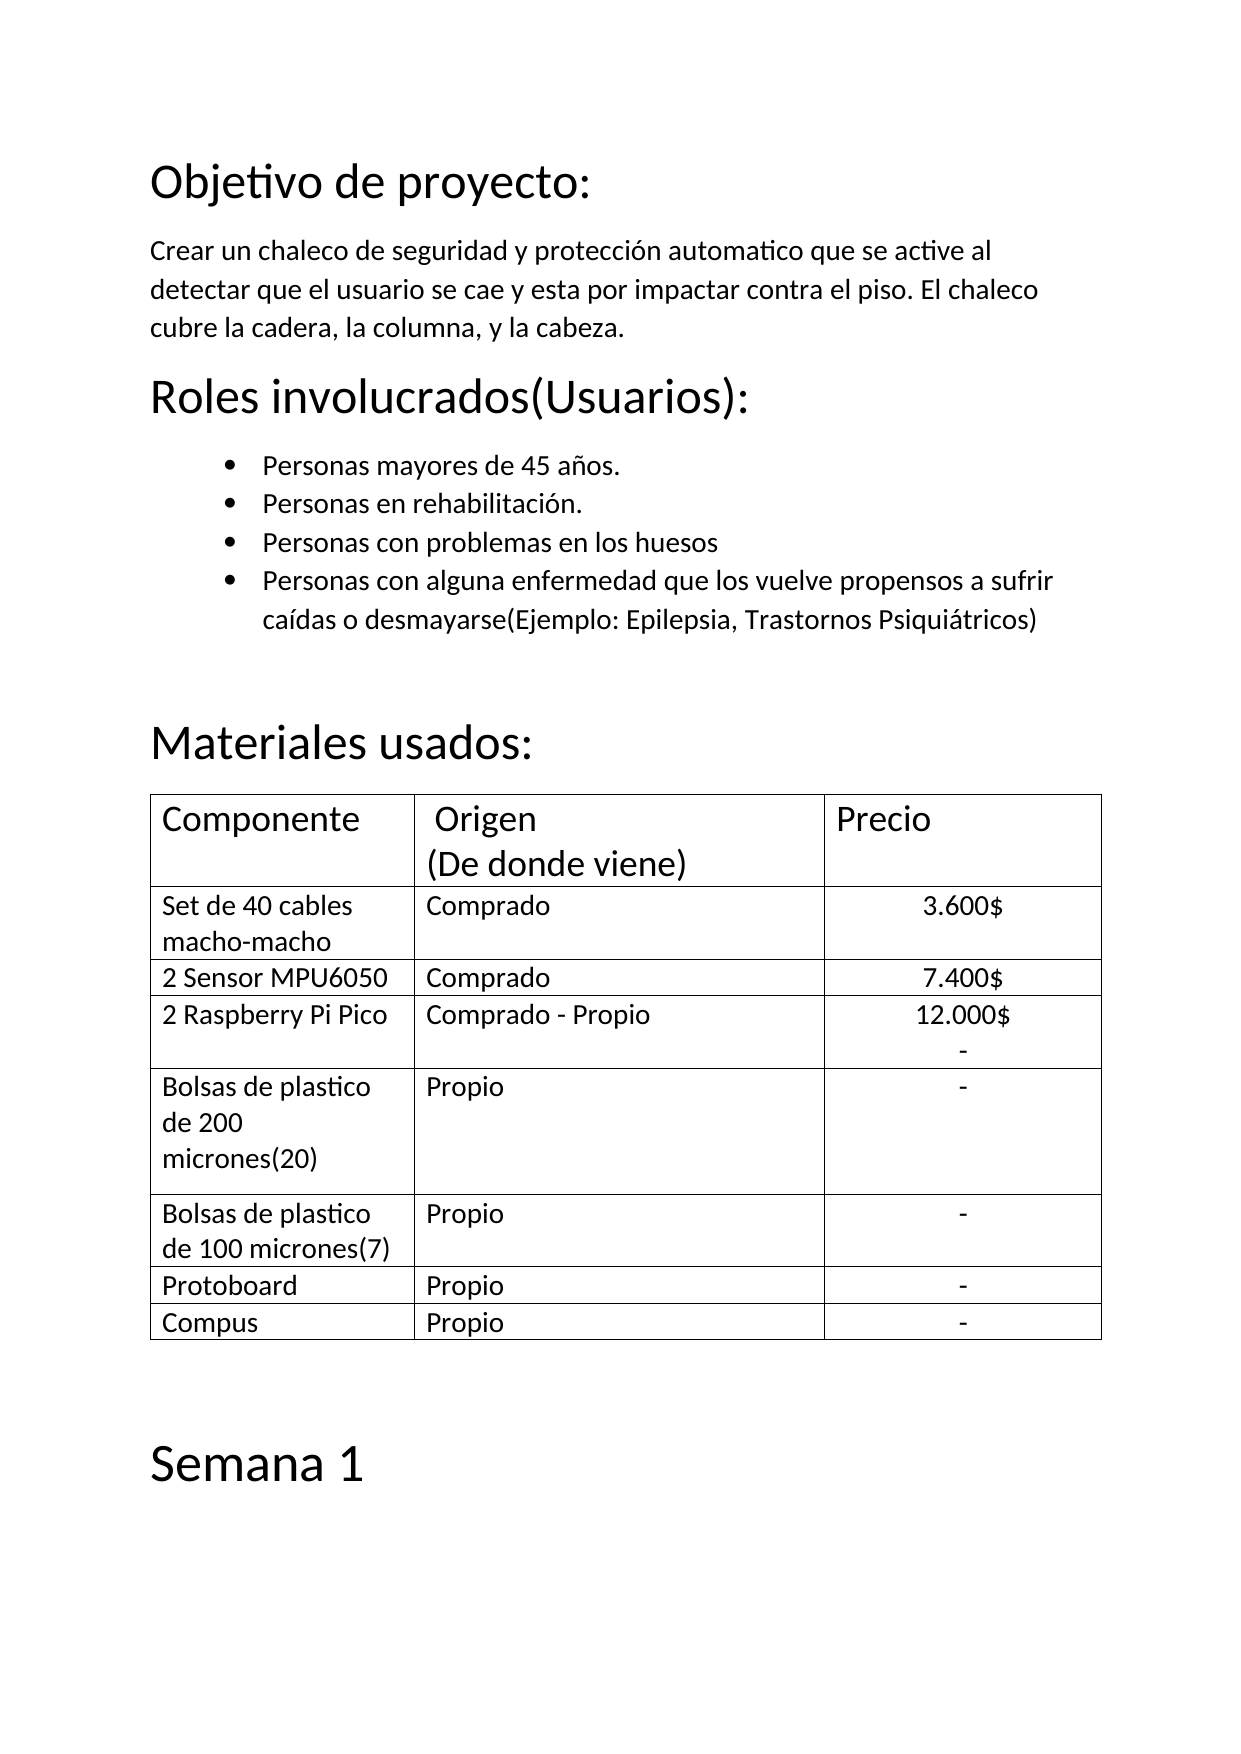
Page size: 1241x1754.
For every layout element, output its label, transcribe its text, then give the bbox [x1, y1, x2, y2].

text Materiales usados: [150, 711, 1090, 772]
table_cell Propio [415, 1267, 824, 1303]
table_cell - [825, 1304, 1101, 1339]
table_cell - [825, 1267, 1101, 1303]
list Personas con problemas en los huesos [225, 524, 1090, 559]
table_cell Bolsas de plastico de 100 micrones(7) [151, 1195, 414, 1266]
table_cell 2 Sensor MPU6050 [151, 960, 414, 995]
table_cell 3.600$ [825, 887, 1101, 958]
list Personas en rehabilitación. [225, 485, 1090, 521]
list Personas mayores de 45 años. [225, 447, 1090, 483]
table_cell Protoboard [151, 1267, 414, 1303]
table_cell 7.400$ [825, 960, 1101, 995]
text Semana 1 [150, 1428, 1090, 1494]
table_cell Propio [415, 1304, 824, 1339]
table_cell 2 Raspberry Pi Pico [151, 996, 414, 1067]
table_header Componente [151, 795, 414, 886]
table_cell Comprado [415, 960, 824, 995]
table_header Origen (De donde viene) [415, 795, 824, 886]
table_cell Bolsas de plastico de 200 micrones(20) [151, 1069, 414, 1194]
table_cell 12.000$ - [825, 996, 1101, 1067]
list Personas con alguna enfermedad que los vuelve propensos a sufrir caídas o desmayarse(Ejemplo: Epilepsia, Trastornos Psiquiátricos) [225, 562, 1090, 636]
table_cell - [825, 1195, 1101, 1266]
table_cell Comprado - Propio [415, 996, 824, 1067]
table_cell Propio [415, 1195, 824, 1266]
table_cell - [825, 1069, 1101, 1194]
table_cell Comprado [415, 887, 824, 958]
table_cell Compus [151, 1304, 414, 1339]
text Crear un chaleco de seguridad y protección automatico que se active al detectar que el usuario se cae y esta por impactar contra el piso. El chaleco cubre la cadera, la columna, y la cabeza. [150, 232, 1090, 345]
table_cell Propio [415, 1069, 824, 1194]
text Objetivo de proyecto: [150, 150, 1090, 211]
table_cell Set de 40 cables macho-macho [151, 887, 414, 958]
table_header Precio [825, 795, 1101, 886]
text Roles involucrados(Usuarios): [150, 364, 1090, 426]
